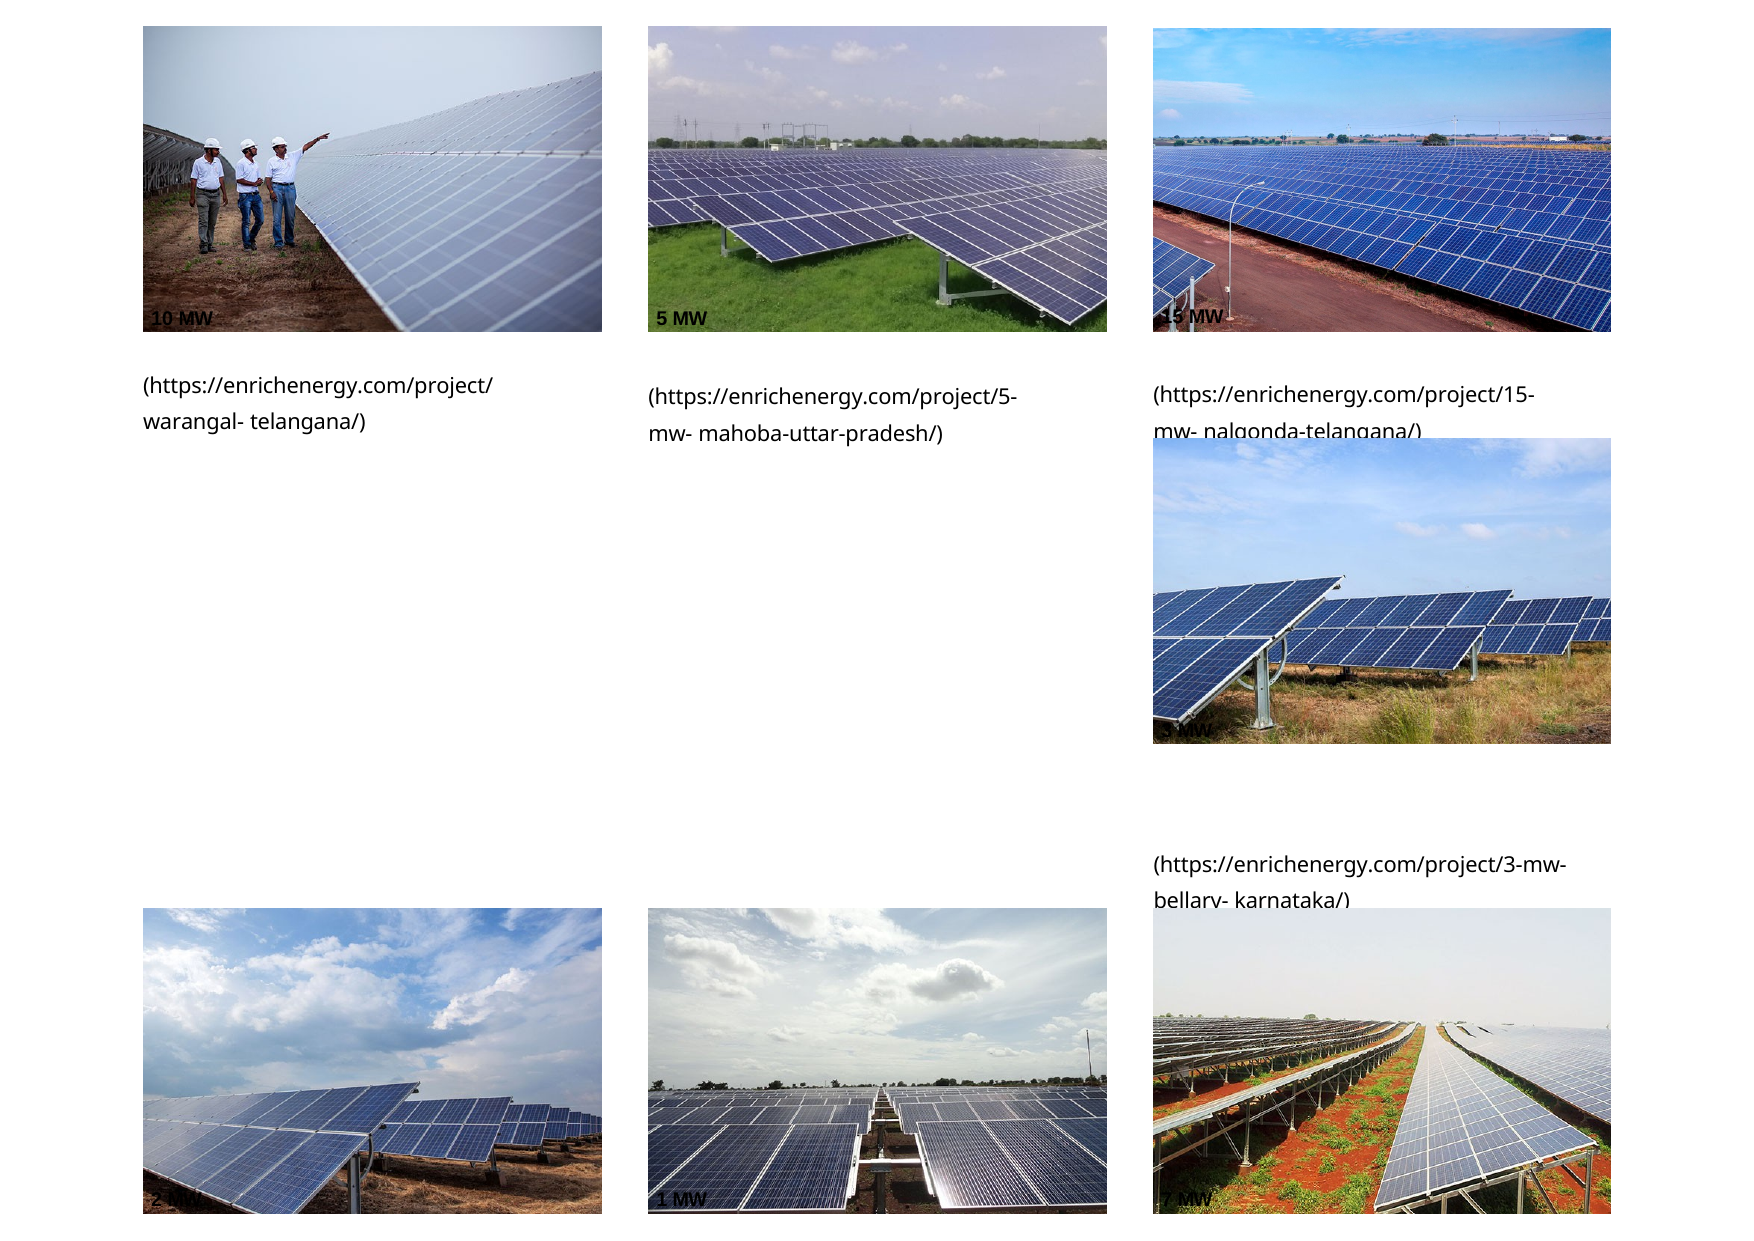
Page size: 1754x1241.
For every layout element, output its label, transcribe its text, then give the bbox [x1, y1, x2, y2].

picture [648, 26, 1107, 332]
picture [143, 908, 602, 1214]
picture [648, 908, 1107, 1214]
picture [1153, 908, 1611, 1214]
picture [1153, 28, 1611, 332]
text (https://enrichenergy.com/project/3-mw-bellary- karnataka/) [1153, 849, 1629, 915]
picture [1153, 438, 1611, 744]
text (https://enrichenergy.com/project/5-mw- mahoba-uttar-pradesh/) [648, 381, 1032, 447]
picture [143, 26, 602, 332]
text (https://enrichenergy.com/project/15-mw- nalgonda-telangana/) [1153, 379, 1549, 438]
text (https://enrichenergy.com/project/warangal- telangana/) [143, 369, 562, 436]
